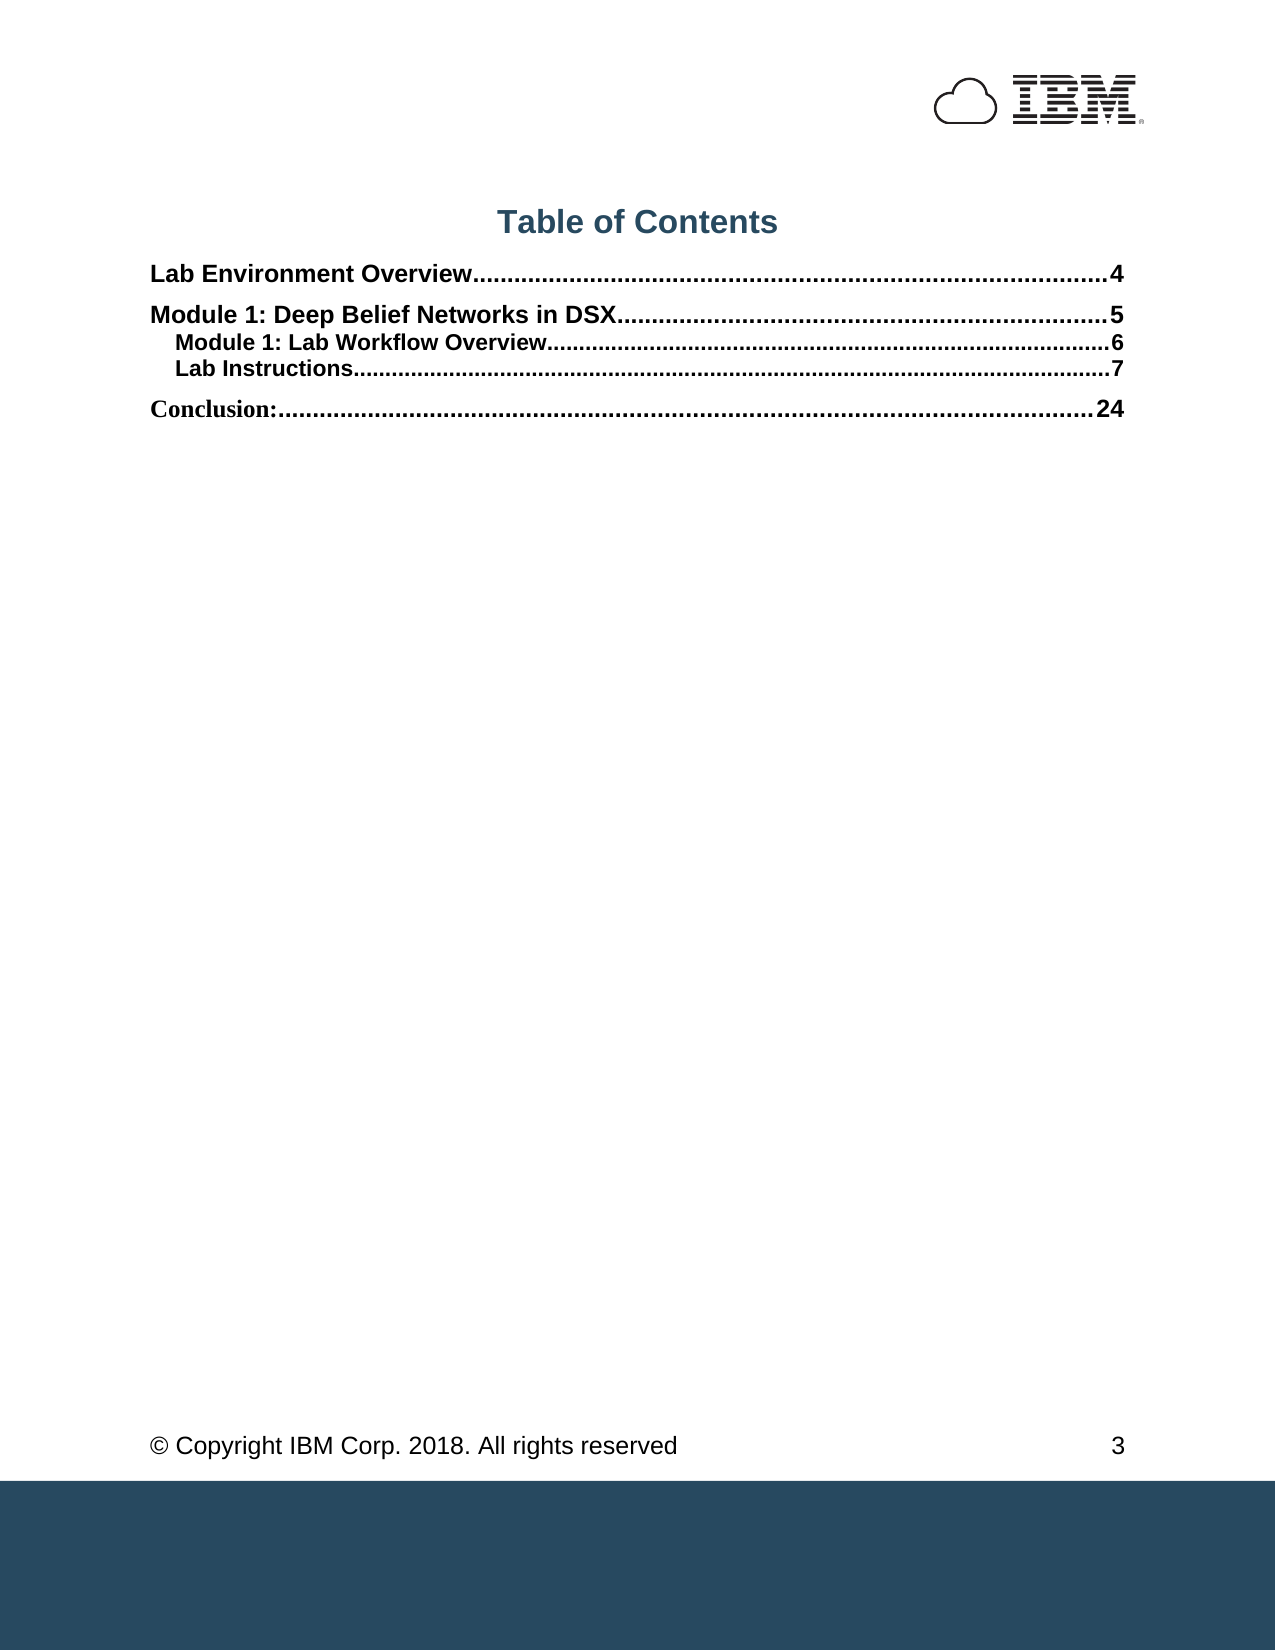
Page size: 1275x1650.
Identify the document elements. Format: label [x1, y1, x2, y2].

picture [932, 76, 1000, 124]
picture [1013, 75, 1144, 124]
